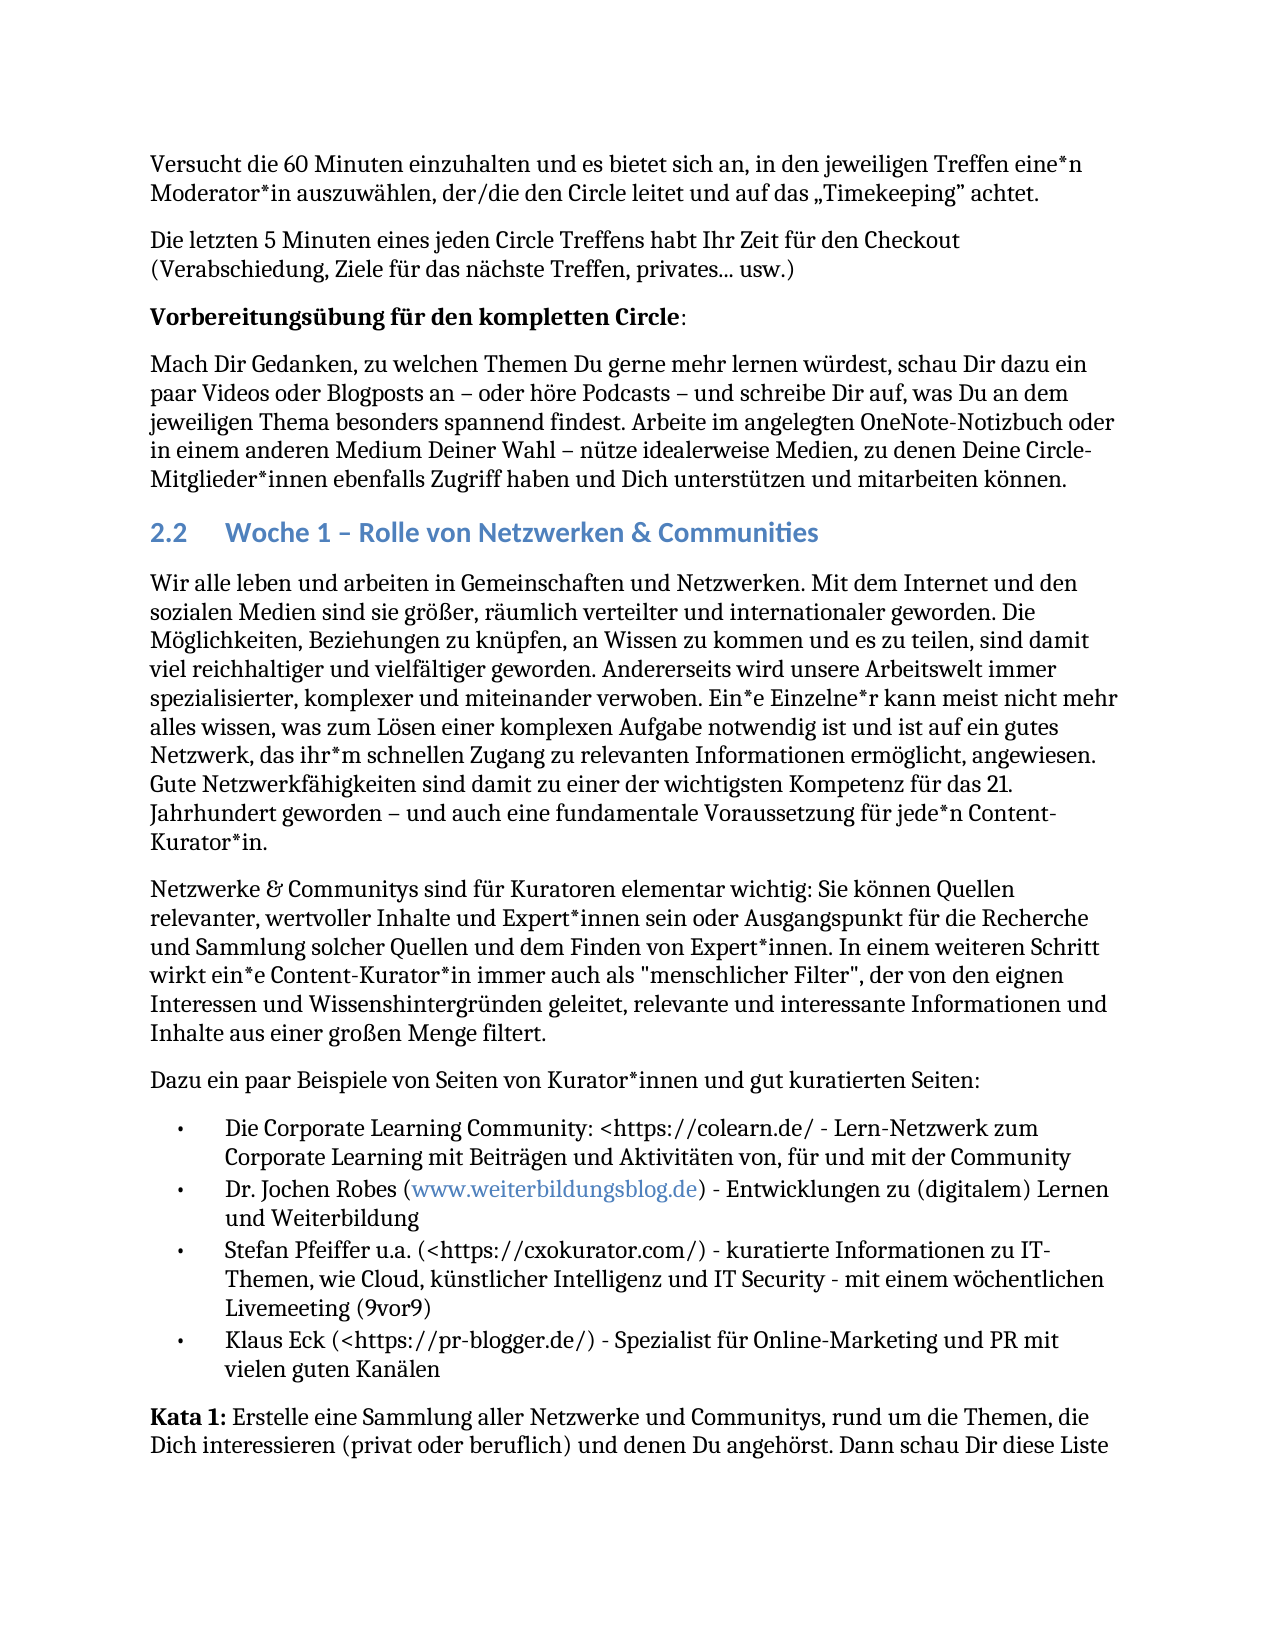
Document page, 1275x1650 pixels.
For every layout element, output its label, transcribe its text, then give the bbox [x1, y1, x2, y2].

list Klaus Eck (<https://pr-blogger.de/) - Spezialist für Online-Marketing und PR mit vielen guten Kanälen [175, 1326, 1125, 1384]
text Wir alle leben und arbeiten in Gemeinschaften und Netzwerken. Mit dem Internet und den sozialen Medien sind sie größer, räumlich verteilter und internationaler geworden. Die Möglichkeiten, Beziehungen zu knüpfen, an Wissen zu kommen und es zu teilen, sind damit viel reichhaltiger und vielfältiger geworden. Andererseits wird unsere Arbeitswelt immer spezialisierter, komplexer und miteinander verwoben. Ein*e Einzelne*r kann meist nicht mehr alles wissen, was zum Lösen einer komplexen Aufgabe notwendig ist und ist auf ein gutes Netzwerk, das ihr*m schnellen Zugang zu relevanten Informationen ermöglicht, angewiesen. Gute Netzwerkfähigkeiten sind damit zu einer der wichtigsten Kompetenz für das 21. Jahrhundert geworden – und auch eine fundamentale Voraussetzung für jede*n Content-Kurator*in. [150, 569, 1125, 856]
list Die Corporate Learning Community: <https://colearn.de/ - Lern-Netzwerk zum Corporate Learning mit Beiträgen und Aktivitäten von, für und mit der Community [175, 1114, 1125, 1171]
list Stefan Pfeiffer u.a. (<https://cxokurator.com/) - kuratierte Informationen zu IT-Themen, wie Cloud, künstlicher Intelligenz und IT Security - mit einem wöchentlichen Livemeeting (9vor9) [175, 1236, 1125, 1323]
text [150, 1403, 1125, 1460]
subtitle 2.2 Woche 1 – Rolle von Netzwerken & Communities [150, 514, 1125, 550]
text Dazu ein paar Beispiele von Seiten von Kurator*innen und gut kuratierten Seiten: [150, 1066, 1125, 1095]
list Dr. Jochen Robes (www.weiterbildungsblog.de) - Entwicklungen zu (digitalem) Lernen und Weiterbildung [175, 1175, 1125, 1233]
text Versucht die 60 Minuten einzuhalten und es bietet sich an, in den jeweiligen Treffen eine*n Moderator*in auszuwählen, der/die den Circle leitet und auf das „Timekeeping” achtet. [150, 150, 1125, 207]
text Netzwerke & Communitys sind für Kuratoren elementar wichtig: Sie können Quellen relevanter, wertvoller Inhalte und Expert*innen sein oder Ausgangspunkt für die Recherche und Sammlung solcher Quellen und dem Finden von Expert*innen. In einem weiteren Schritt wirkt ein*e Content-Kurator*in immer auch als "menschlicher Filter", der von den eignen Interessen und Wissenshintergründen geleitet, relevante und interessante Informationen und Inhalte aus einer großen Menge filtert. [150, 875, 1125, 1048]
text Mach Dir Gedanken, zu welchen Themen Du gerne mehr lernen würdest, schau Dir dazu ein paar Videos oder Blogposts an – oder höre Podcasts – und schreibe Dir auf, was Du an dem jeweiligen Thema besonders spannend findest. Arbeite im angelegten OneNote-Notizbuch oder in einem anderen Medium Deiner Wahl – nütze idealerweise Medien, zu denen Deine Circle-Mitglieder*innen ebenfalls Zugriff haben und Dich unterstützen und mitarbeiten können. [150, 350, 1125, 494]
text Vorbereitungsübung für den kompletten Circle: [150, 302, 1125, 331]
text Die letzten 5 Minuten eines jeden Circle Treffens habt Ihr Zeit für den Checkout (Verabschiedung, Ziele für das nächste Treffen, privates... usw.) [150, 226, 1125, 284]
